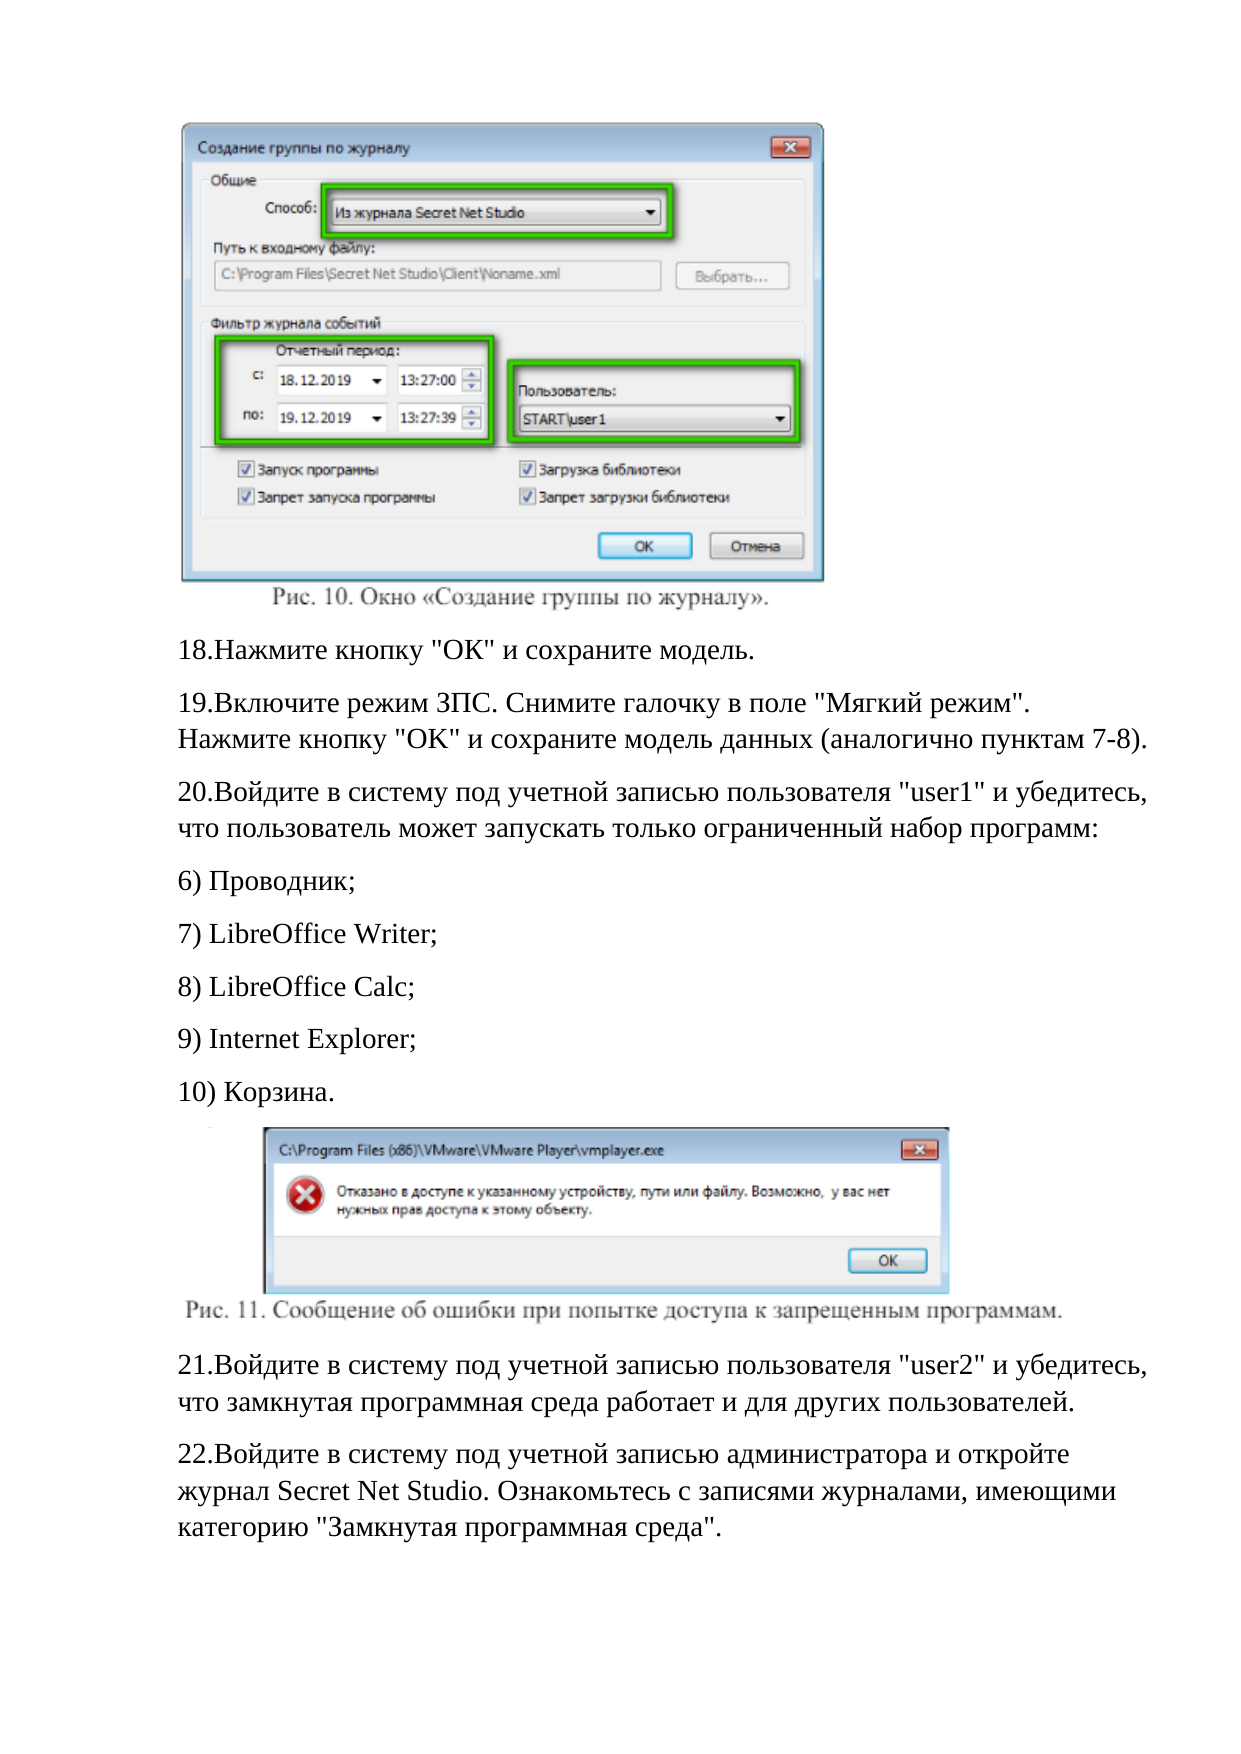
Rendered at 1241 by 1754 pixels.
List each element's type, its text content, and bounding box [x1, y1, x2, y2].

text 10) Корзина. [177, 1074, 1152, 1108]
picture [177, 118, 829, 614]
text 7) LibreOffice Writer; [177, 916, 1152, 949]
text 9) Internet Explorer; [177, 1021, 1152, 1055]
picture [177, 1127, 1085, 1329]
text 18.Нажмите кнопку "ОК" и сохраните модель. [177, 632, 1152, 666]
text 21.Войдите в систему под учетной записью пользователя "user2" и убедитесь, что замкнутая программная среда работает и для других пользователей. [177, 1347, 1152, 1417]
text 20.Войдите в систему под учетной записью пользователя "user1" и убедитесь, что пользователь может запускать только ограниченный набор программ: [177, 774, 1152, 844]
text 22.Войдите в систему под учетной записью администратора и откройте журнал Secret Net Studio. Ознакомьтесь с записями журналами, имеющими категорию "Замкнутая программная среда". [177, 1436, 1152, 1542]
text 8) LibreOffice Calc; [177, 969, 1152, 1002]
text 6) Проводник; [177, 863, 1152, 897]
text 19.Включите режим ЗПС. Снимите галочку в поле "Мягкий режим". Нажмите кнопку "OK" и сохраните модель данных (аналогично пунктам 7-8). [177, 685, 1152, 755]
